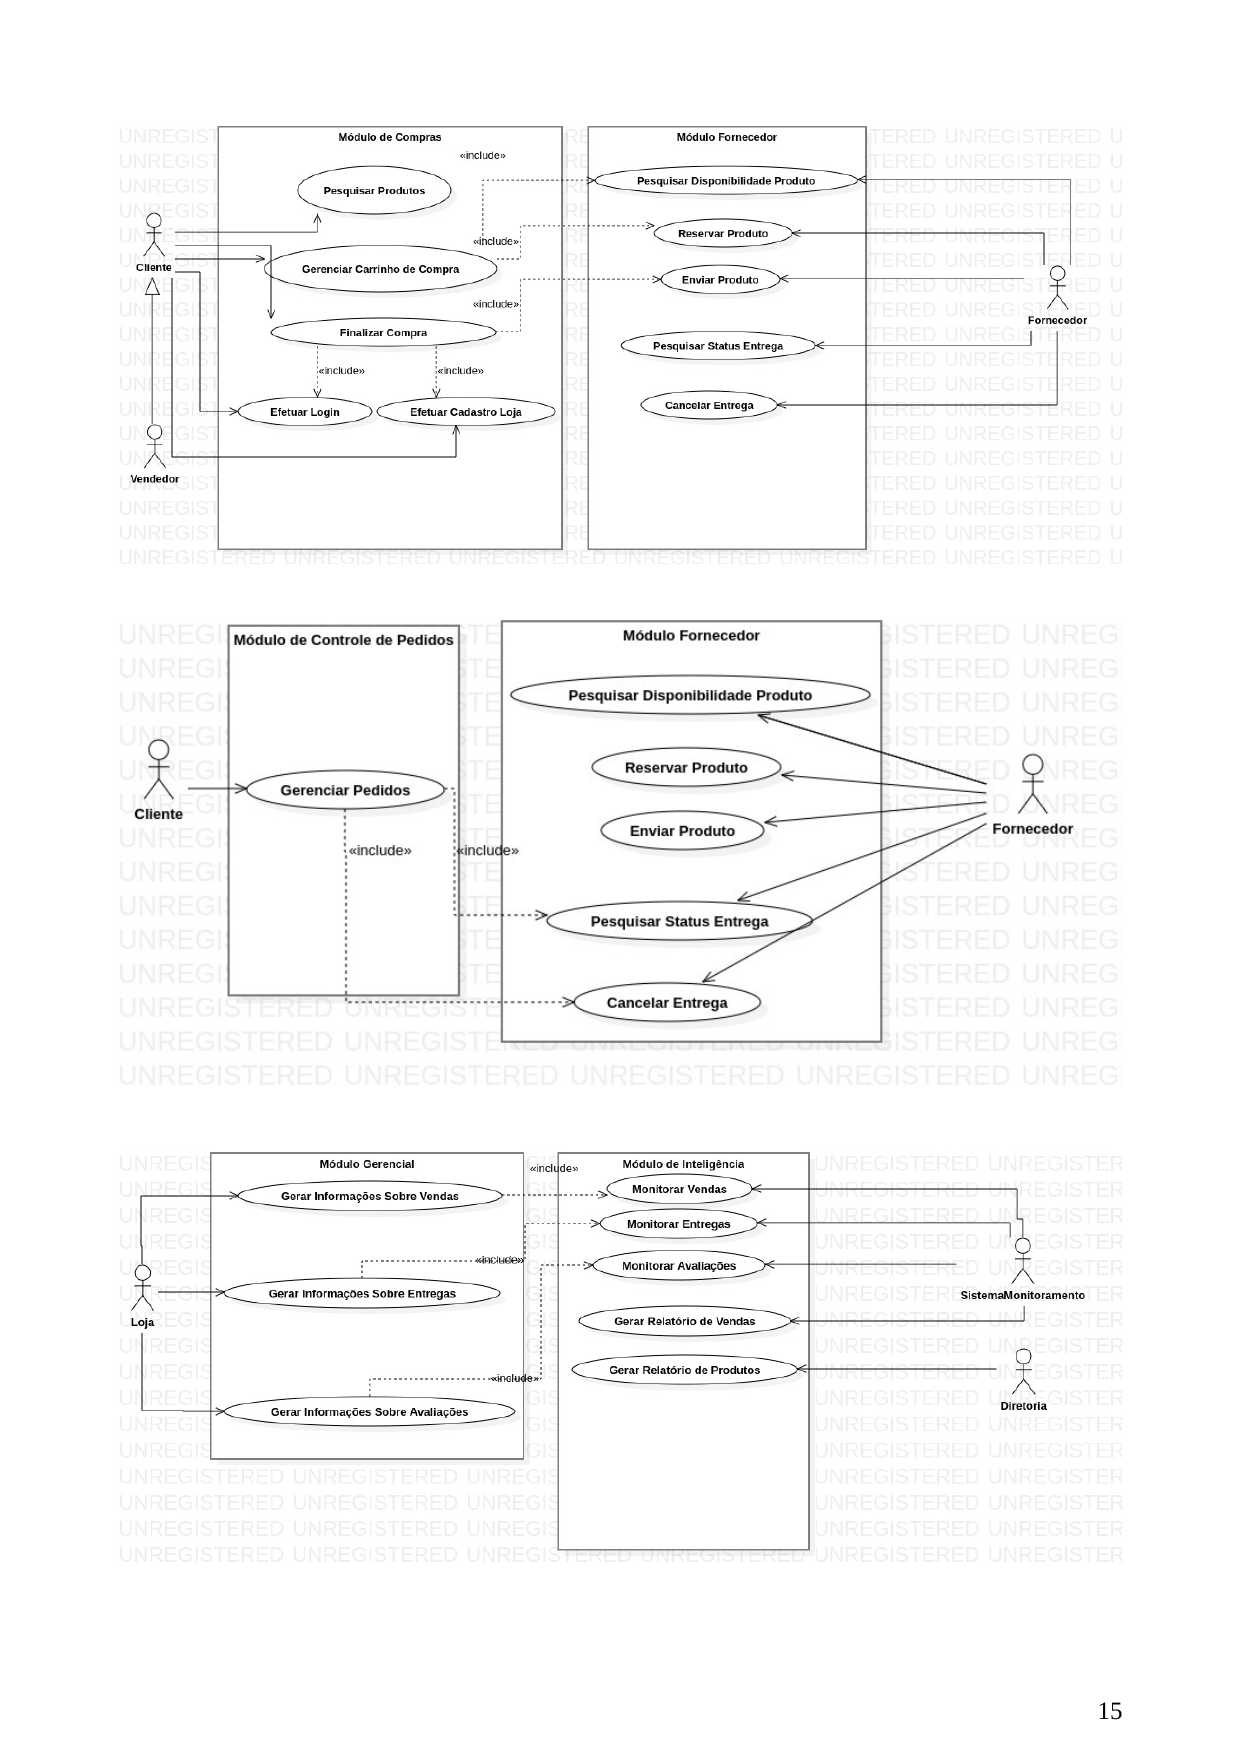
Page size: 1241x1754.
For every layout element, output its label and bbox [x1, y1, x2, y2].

picture [118, 1144, 1123, 1584]
picture [118, 118, 1123, 582]
picture [118, 610, 1123, 1087]
